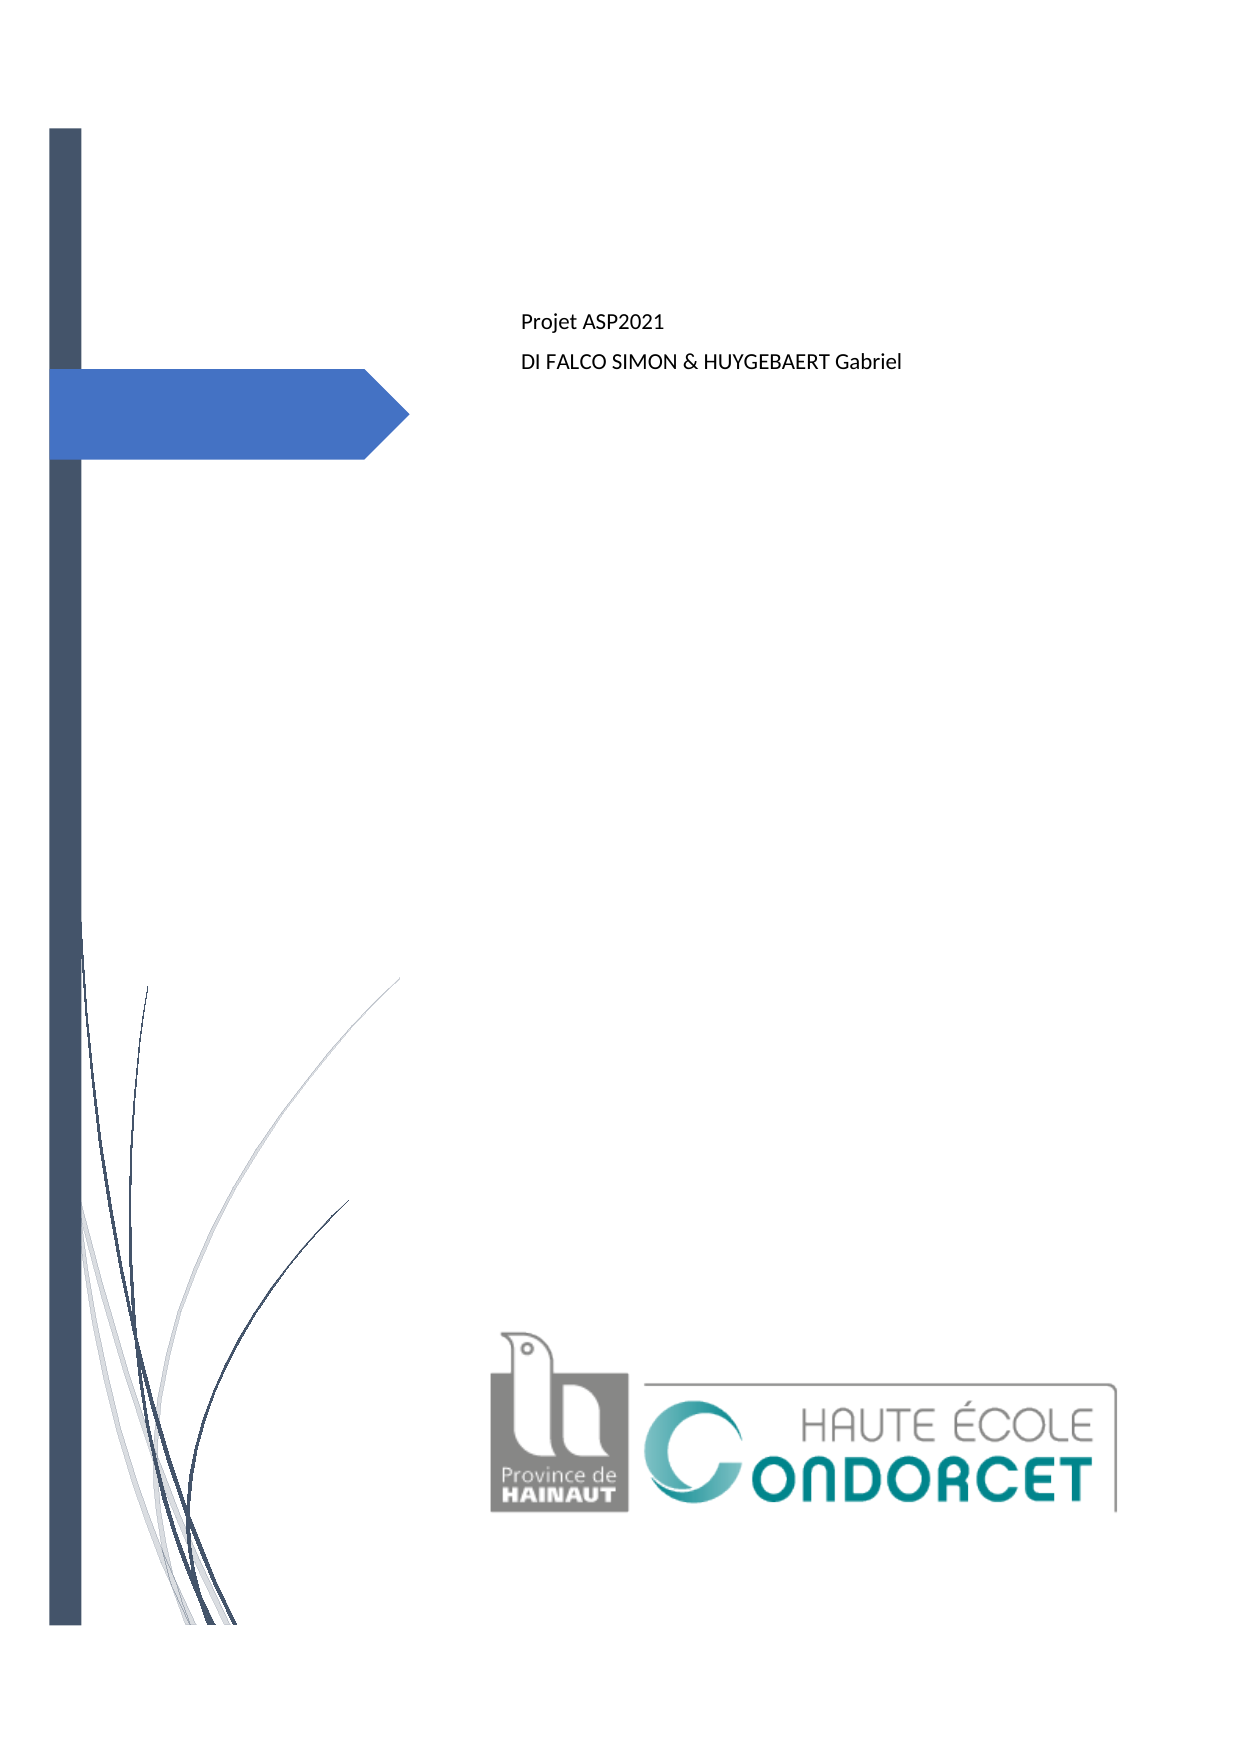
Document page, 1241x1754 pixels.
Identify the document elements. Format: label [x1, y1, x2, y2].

picture [489, 1322, 1119, 1523]
